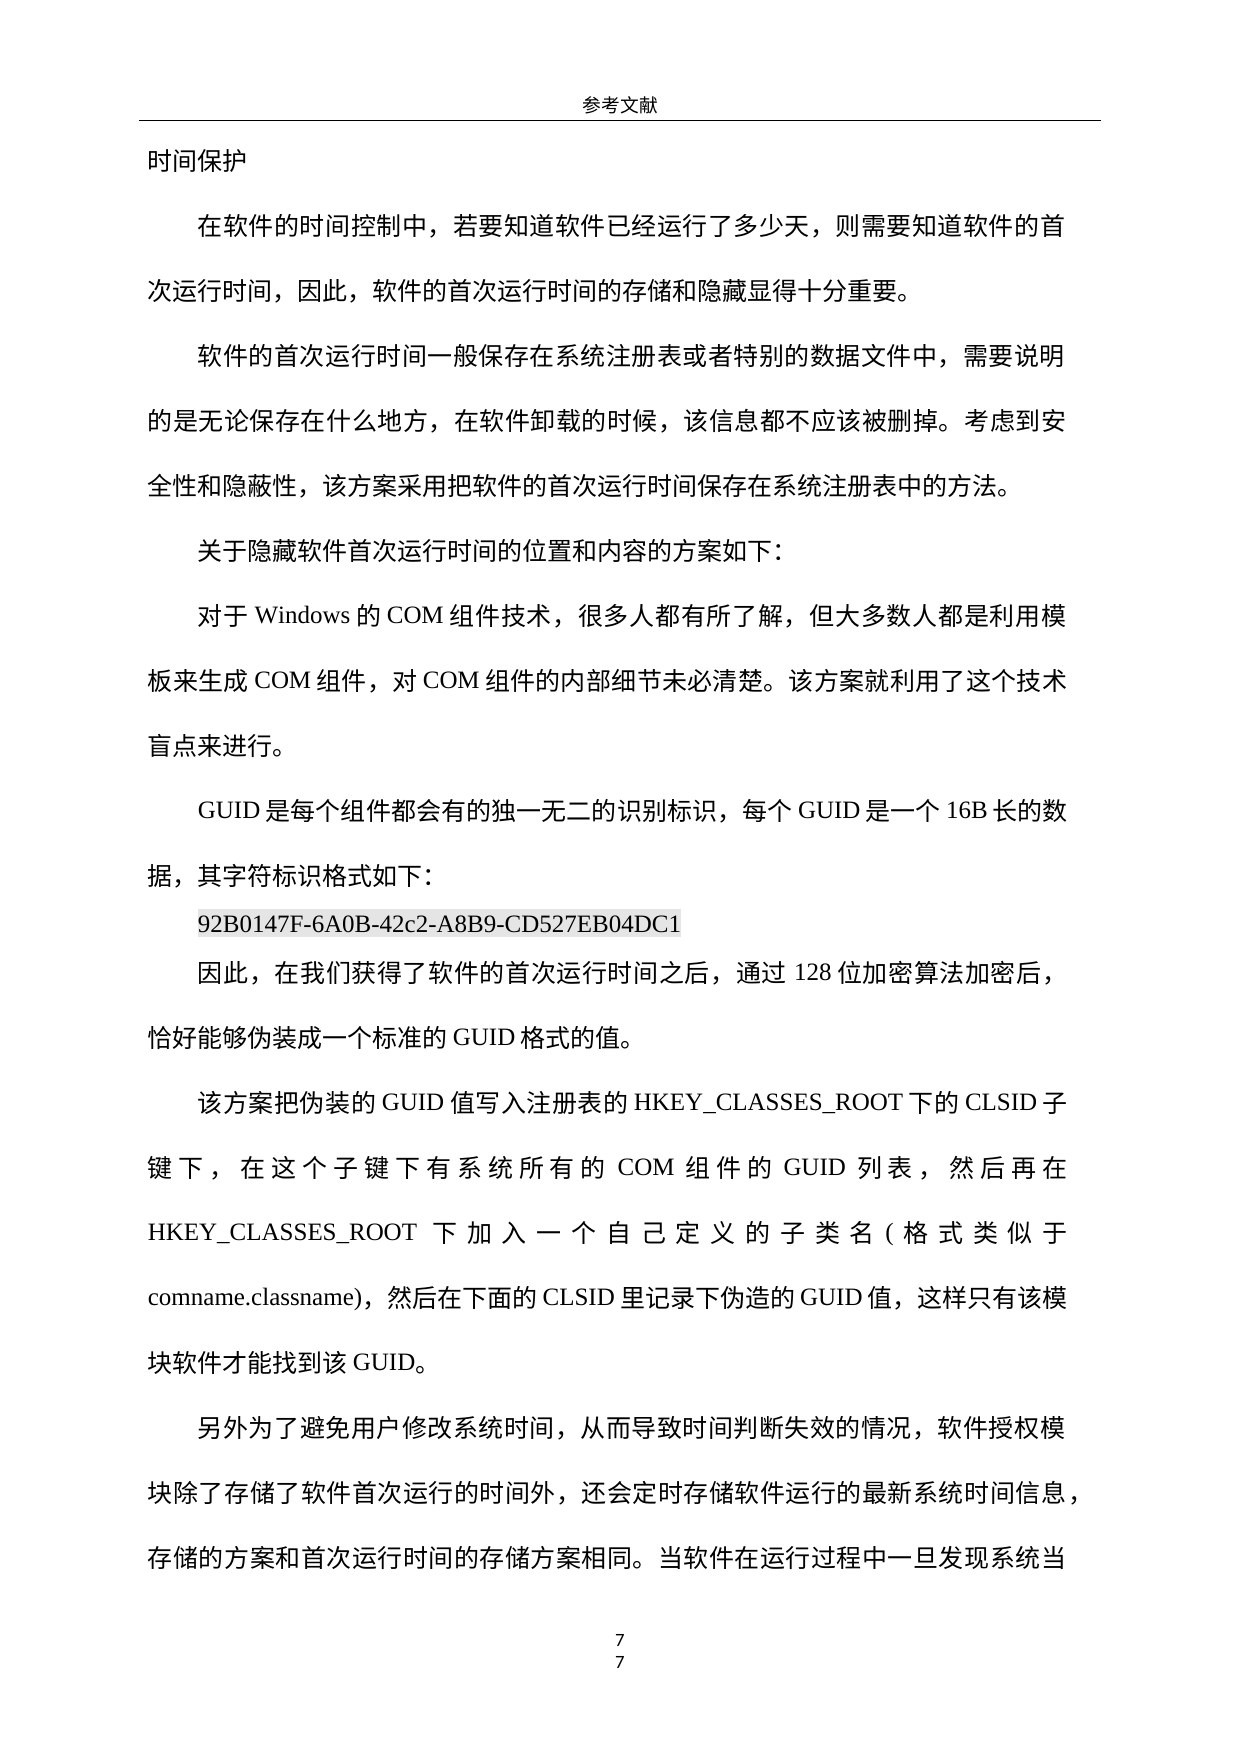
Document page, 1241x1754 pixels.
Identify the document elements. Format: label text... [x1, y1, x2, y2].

text 因此，在我们获得了软件的首次运行时间之后，通过128位加密算法加密后，恰好能够伪装成一个标准的GUID格式的值。 [148, 939, 1068, 1069]
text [148, 1394, 1068, 1589]
text 在软件的时间控制中，若要知道软件已经运行了多少天，则需要知道软件的首次运行时间，因此，软件的首次运行时间的存储和隐藏显得十分重要。 [148, 192, 1068, 322]
text 时间保护 [148, 127, 1068, 192]
text 对于Windows的COM组件技术，很多人都有所了解，但大多数人都是利用模板来生成COM组件，对COM组件的内部细节未必清楚。该方案就利用了这个技术盲点来进行。 [148, 582, 1068, 777]
text 关于隐藏软件首次运行时间的位置和内容的方案如下： [148, 517, 1068, 582]
text GUID是每个组件都会有的独一无二的识别标识，每个GUID是一个16B长的数据，其字符标识格式如下： [148, 777, 1068, 907]
text 92B0147F-6A0B-42c2-A8B9-CD527EB04DC1 [148, 907, 1068, 939]
text 软件的首次运行时间一般保存在系统注册表或者特别的数据文件中，需要说明的是无论保存在什么地方，在软件卸载的时候，该信息都不应该被删掉。考虑到安全性和隐蔽性，该方案采用把软件的首次运行时间保存在系统注册表中的方法。 [148, 322, 1068, 517]
text 该方案把伪装的GUID值写入注册表的HKEY_CLASSES_ROOT下的CLSID子键下，在这个子键下有系统所有的COM组件的GUID列表，然后再在HKEY_CLASSES_ROOT下加入一个自己定义的子类名(格式类似于comname.classname)，然后在下面的CLSID里记录下伪造的GUID值，这样只有该模块软件才能找到该GUID。 [148, 1069, 1068, 1394]
